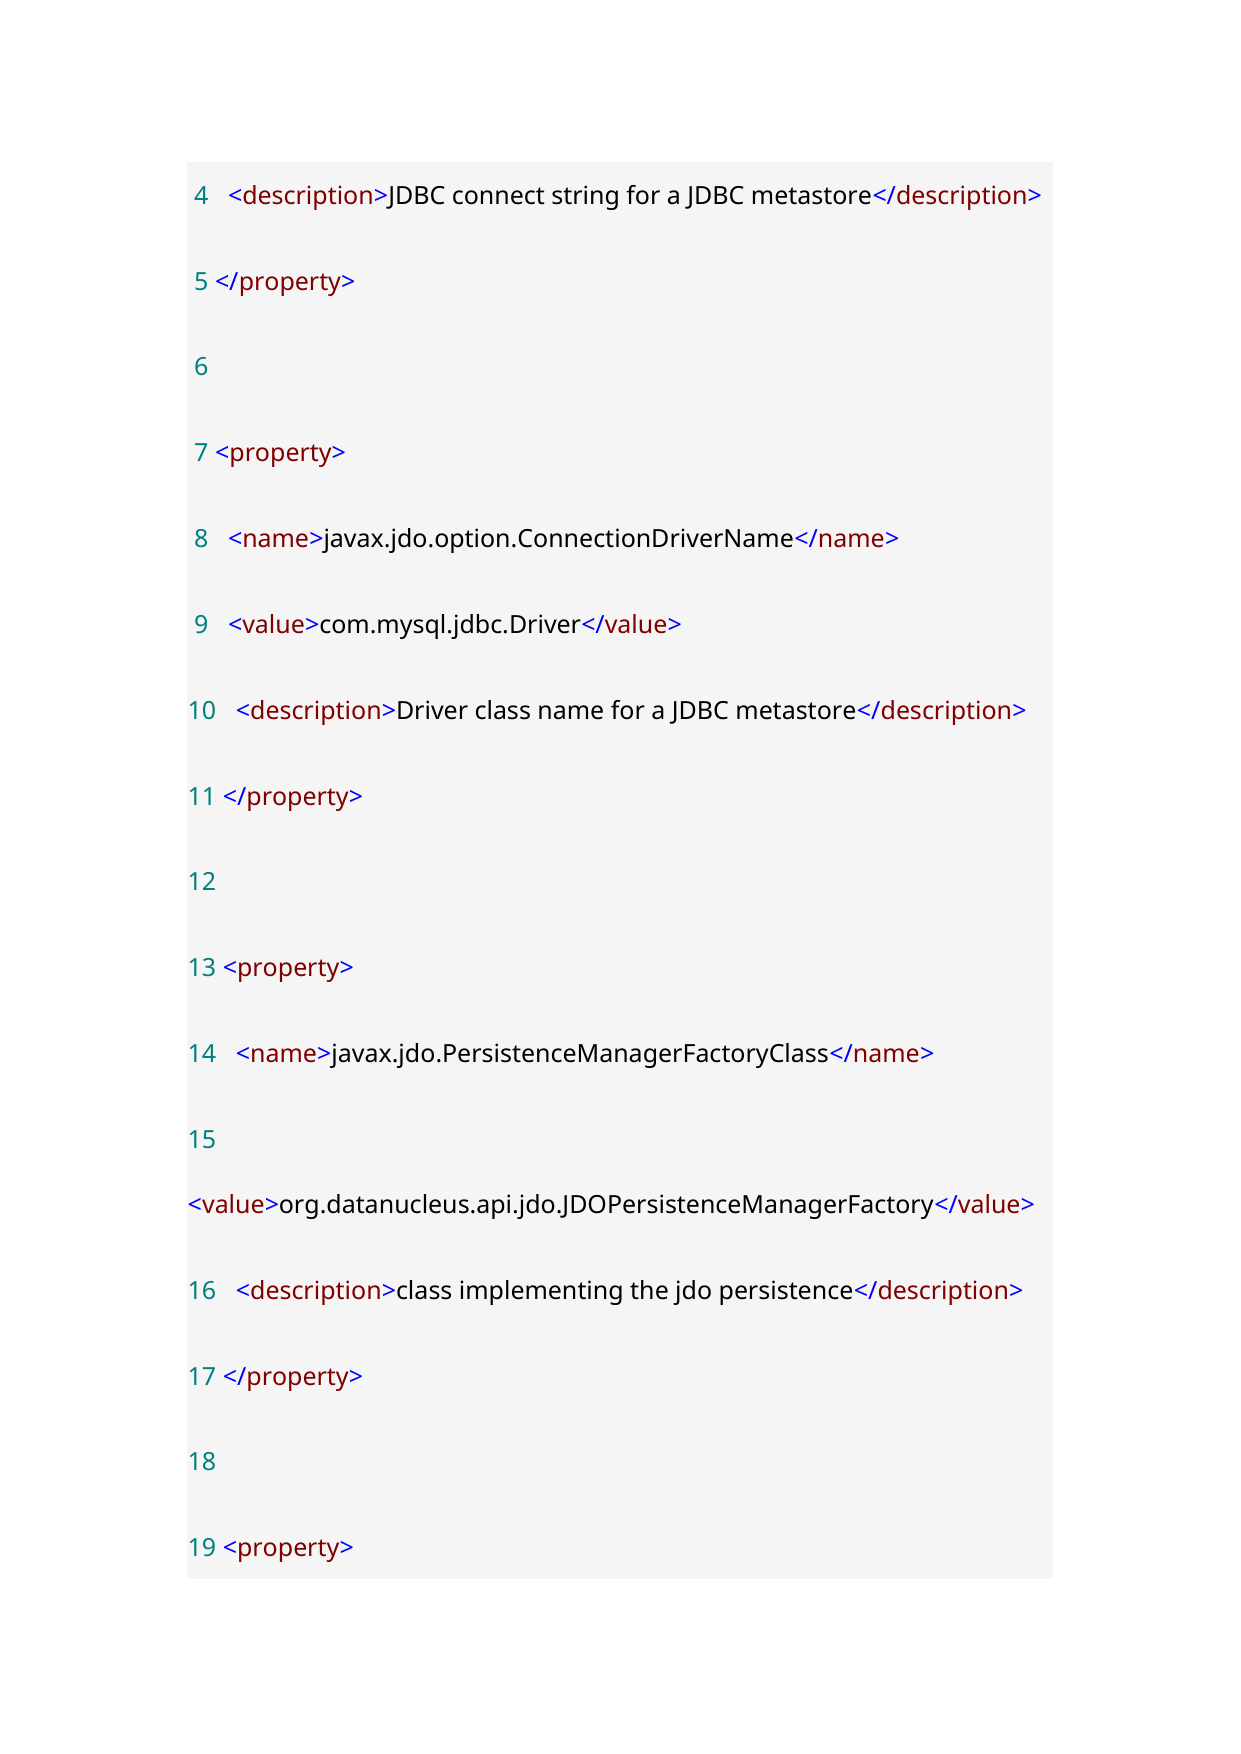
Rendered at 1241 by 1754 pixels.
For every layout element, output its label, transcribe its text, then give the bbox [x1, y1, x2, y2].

text 15 <value>org.datanucleus.api.jdo.JDOPersistenceManagerFactory</value> [187, 1106, 1053, 1236]
text 9 <value>com.mysql.jdbc.Driver</value> [187, 591, 1053, 656]
text 11 </property> [187, 763, 1053, 828]
text 13 <property> [187, 934, 1053, 999]
text 18 [187, 1429, 1053, 1494]
text 19 <property> [187, 1514, 1053, 1579]
text 16 <description>class implementing the jdo persistence</description> [187, 1257, 1053, 1322]
text 5 </property> [187, 248, 1053, 313]
text 4 <description>JDBC connect string for a JDBC metastore</description> [187, 162, 1053, 227]
text 6 [187, 334, 1053, 399]
text 8 <name>javax.jdo.option.ConnectionDriverName</name> [187, 505, 1053, 570]
text 7 <property> [187, 419, 1053, 484]
text 14 <name>javax.jdo.PersistenceManagerFactoryClass</name> [187, 1020, 1053, 1085]
text 10 <description>Driver class name for a JDBC metastore</description> [187, 677, 1053, 742]
text 17 </property> [187, 1343, 1053, 1408]
text 12 [187, 849, 1053, 914]
